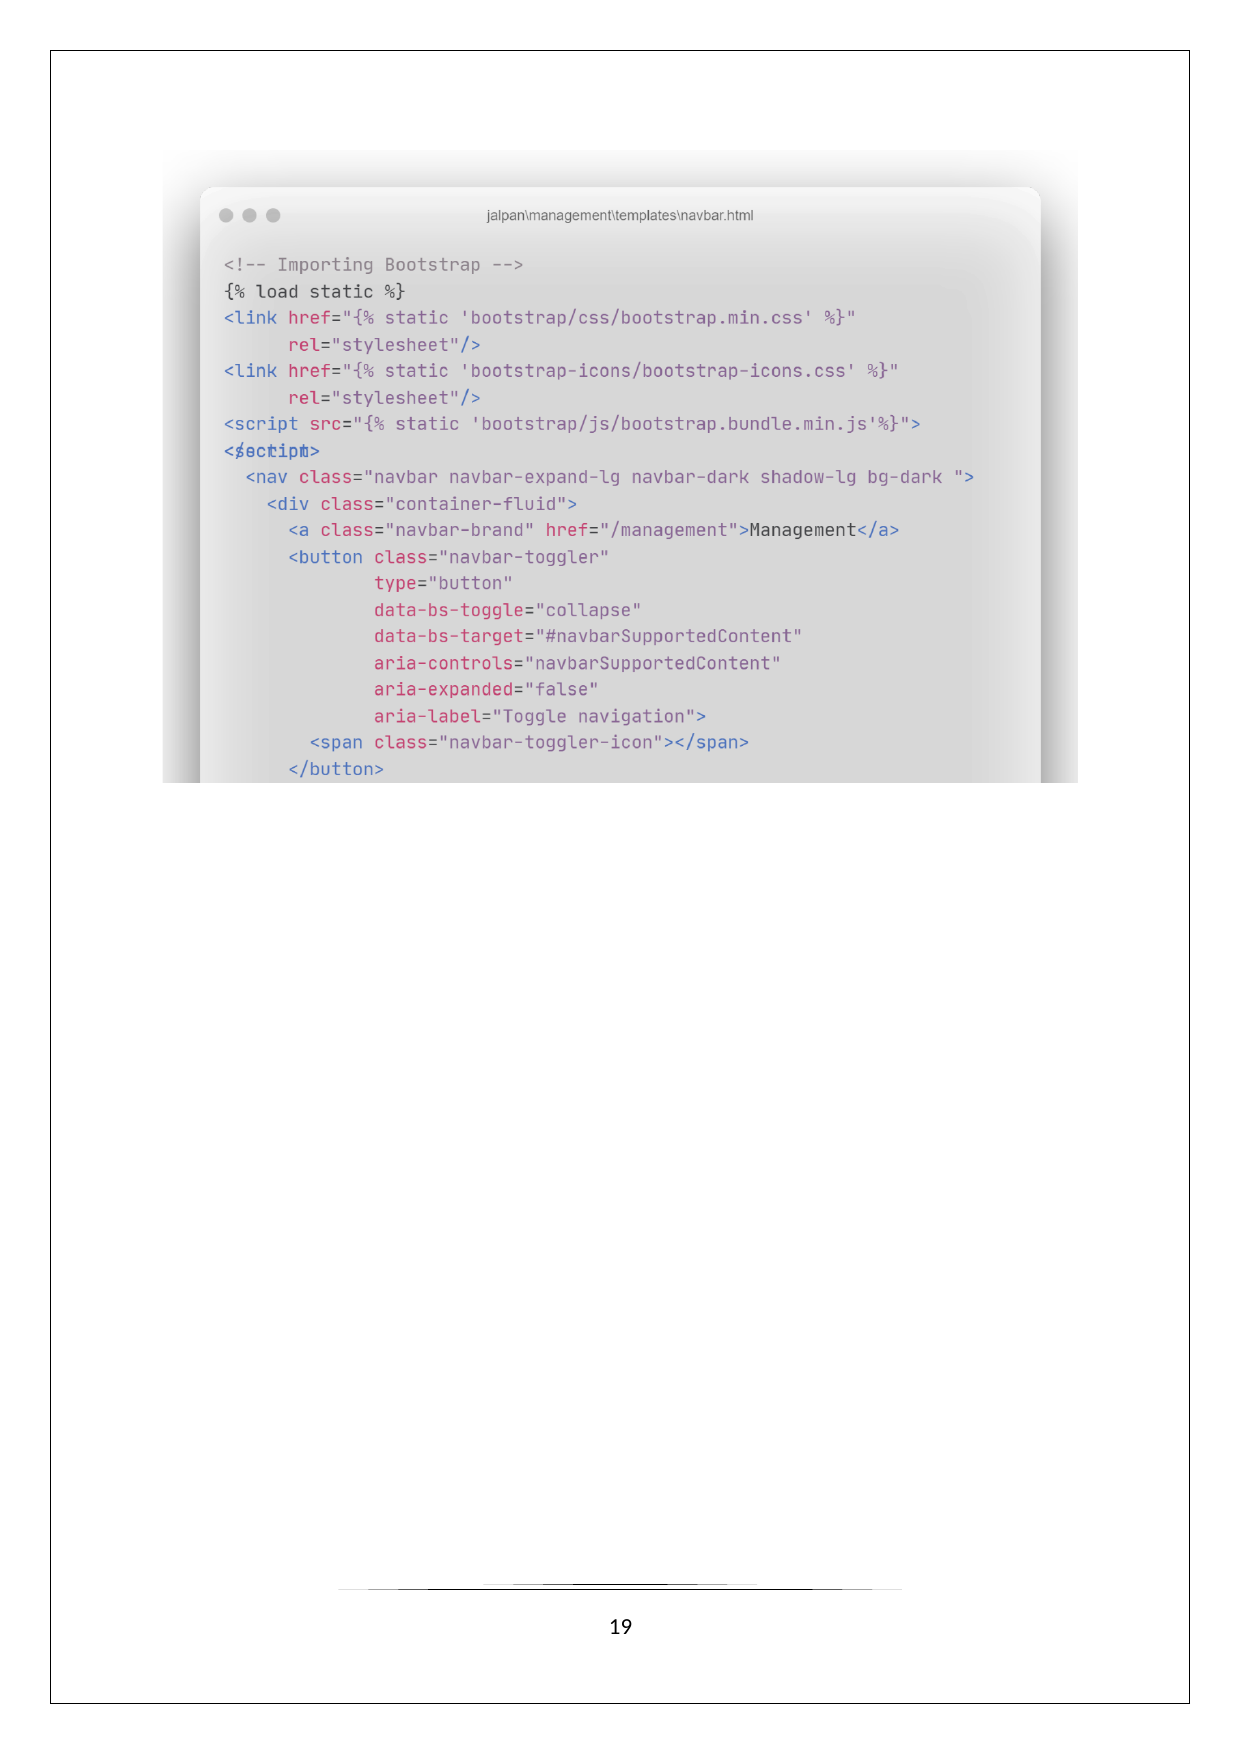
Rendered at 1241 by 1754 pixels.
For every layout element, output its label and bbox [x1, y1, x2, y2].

picture [162, 150, 1078, 783]
